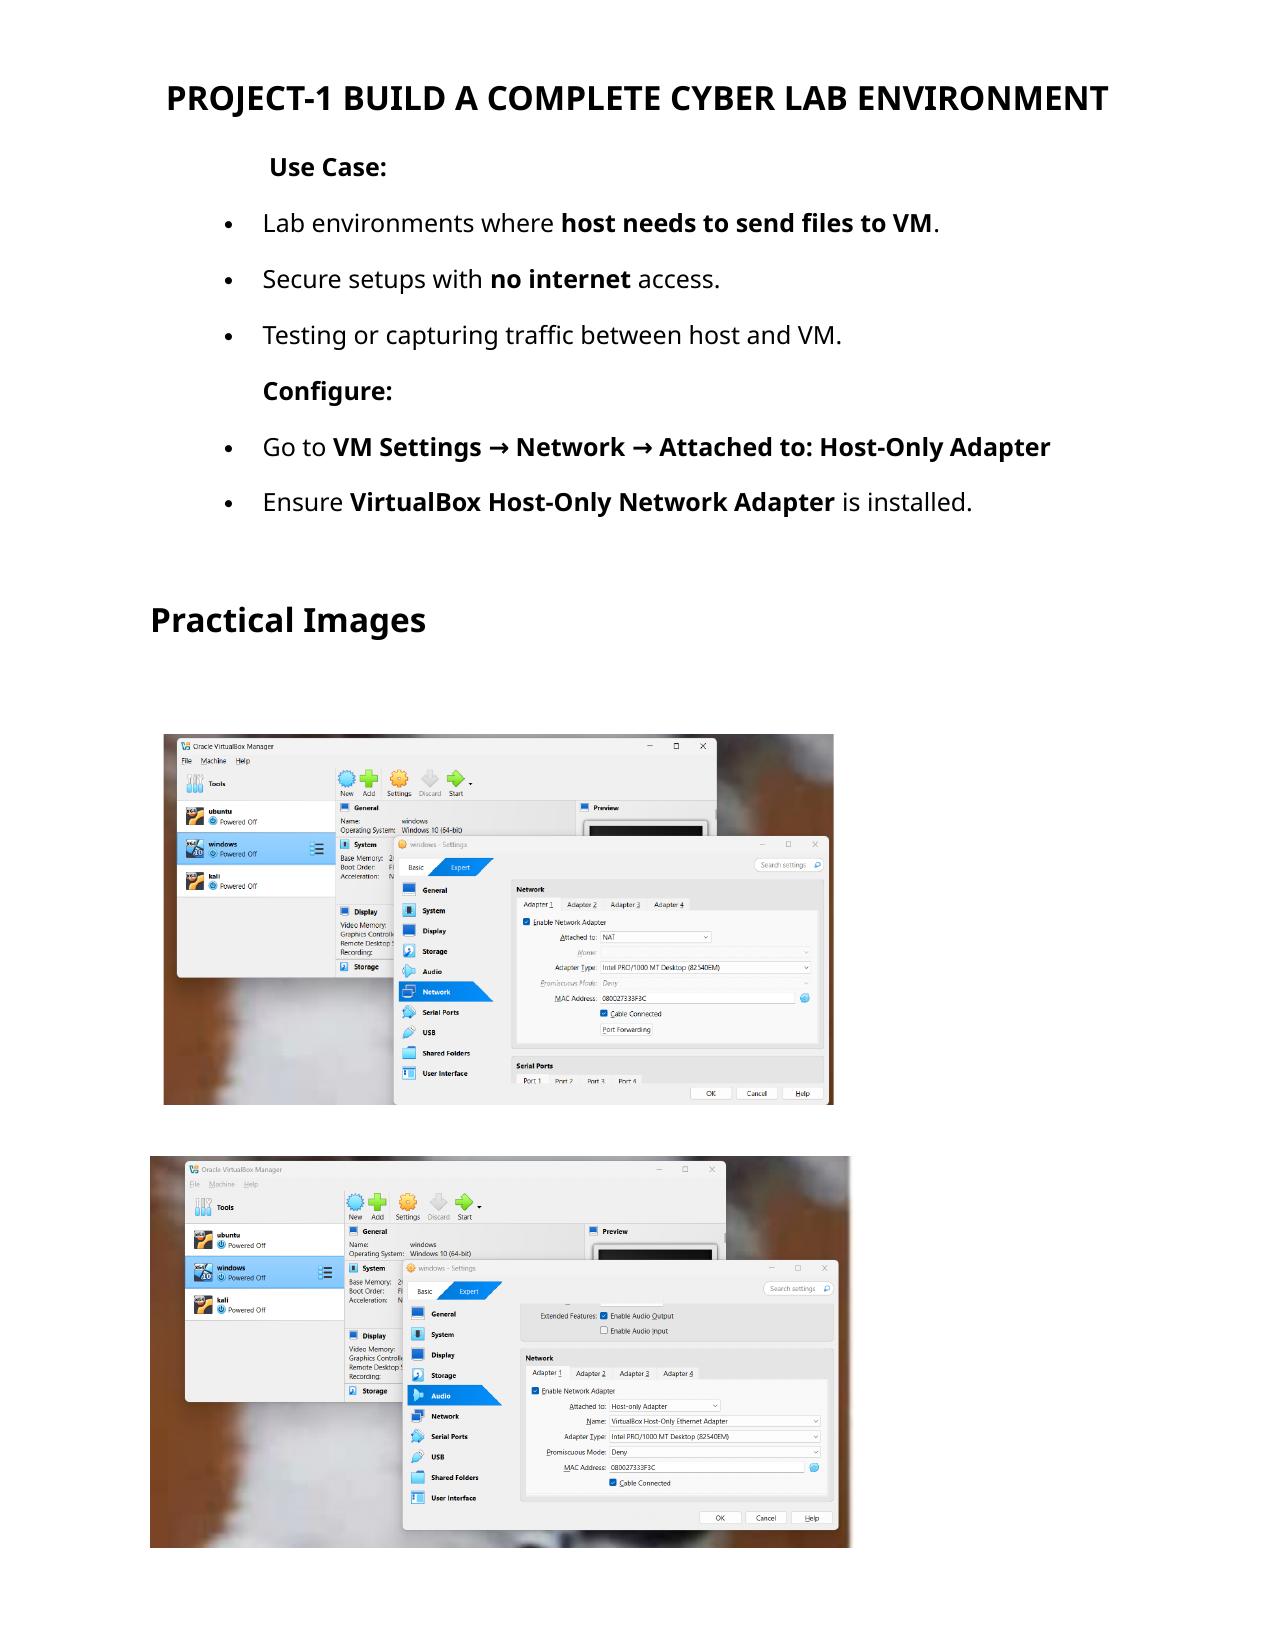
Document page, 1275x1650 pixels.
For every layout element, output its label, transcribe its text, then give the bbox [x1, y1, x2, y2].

picture [163, 734, 834, 1105]
list Testing or capturing traffic between host and VM. [225, 317, 1125, 352]
text Configure: [225, 373, 1125, 407]
picture [150, 1156, 854, 1548]
list Secure setups with no internet access. [225, 262, 1125, 296]
text Use Case: [225, 150, 1125, 184]
list Ensure VirtualBox Host-Only Network Adapter is installed. [225, 485, 1125, 519]
list Go to VM Settings → Network → Attached to: Host-Only Adapter [225, 429, 1125, 463]
text Practical Images [150, 597, 1125, 642]
list Lab environments where host needs to send files to VM. [225, 206, 1125, 240]
